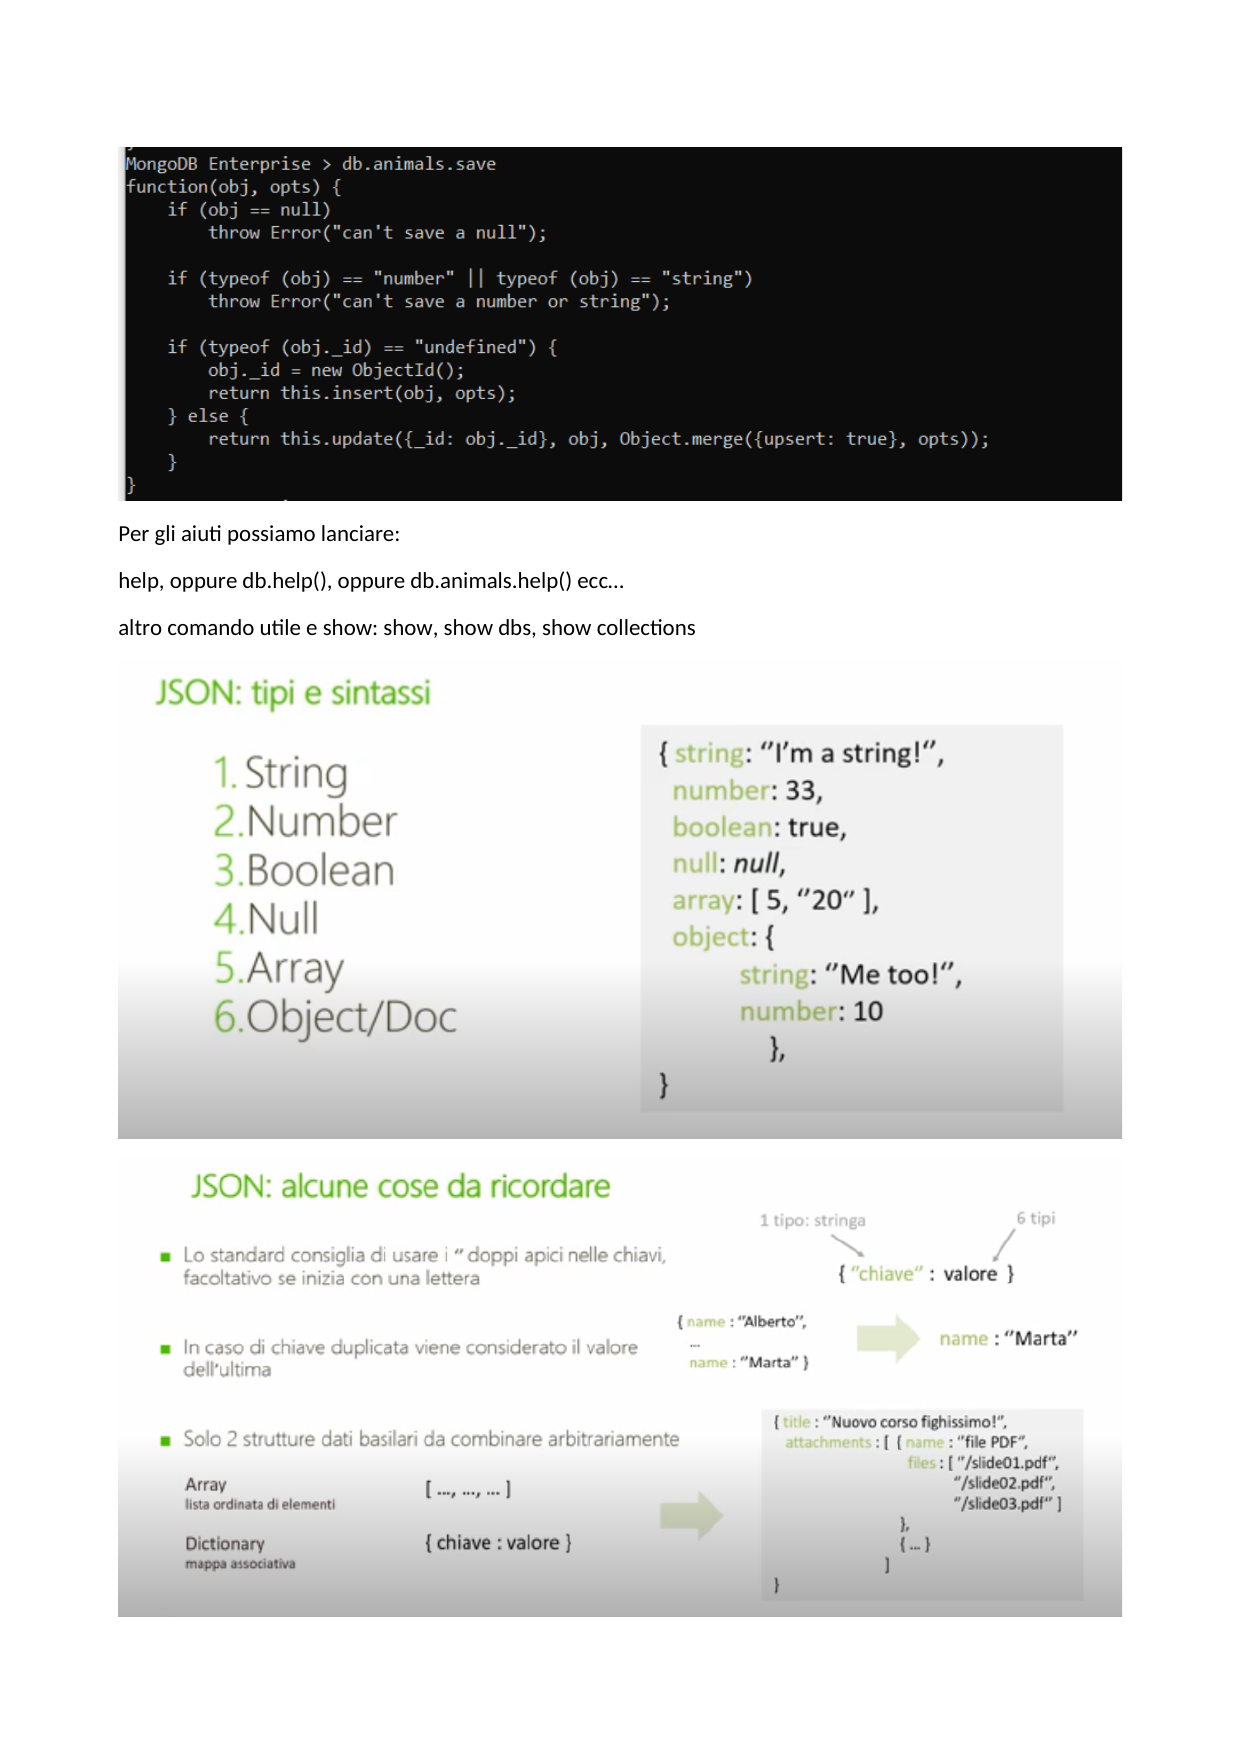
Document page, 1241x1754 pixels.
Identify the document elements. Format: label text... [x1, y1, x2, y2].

text help, oppure db.help(), oppure db.animals.help() ecc… [118, 566, 1122, 594]
picture [118, 660, 1123, 1139]
picture [118, 147, 1123, 501]
text altro comando utile e show: show, show dbs, show collections [118, 613, 1122, 641]
text Per gli aiuti possiamo lanciare: [118, 519, 1122, 547]
picture [118, 1157, 1123, 1617]
